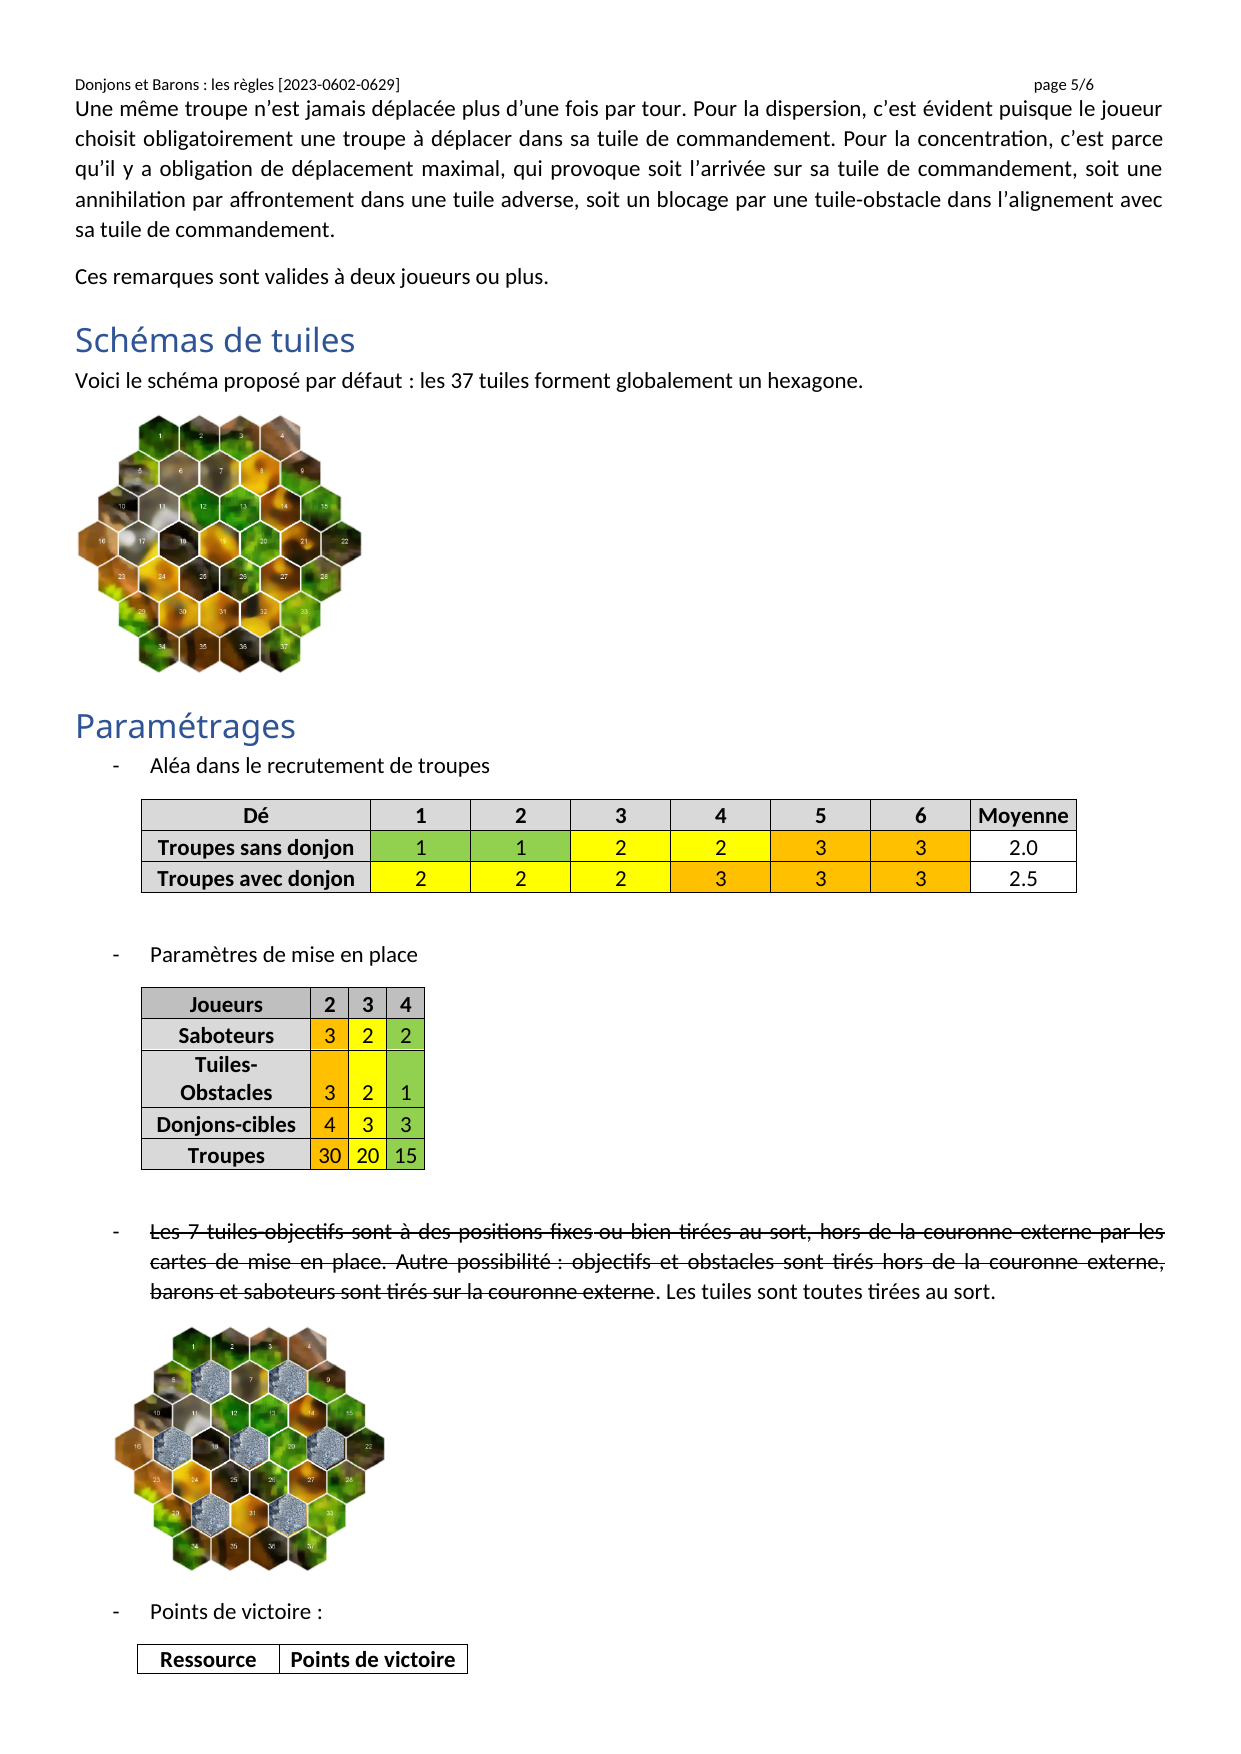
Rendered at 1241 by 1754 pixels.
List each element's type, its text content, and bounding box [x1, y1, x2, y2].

list Aléa dans le recrutement de troupes [112, 752, 1165, 779]
text Ces remarques sont valides à deux joueurs ou plus. [75, 262, 1165, 290]
table_cell Troupes sans donjon [142, 831, 370, 861]
list Points de victoire : [112, 1597, 1165, 1625]
table_cell 2 [349, 1019, 386, 1049]
table_cell Donjons-cibles [142, 1108, 310, 1138]
table_cell Saboteurs [142, 1019, 310, 1049]
table_header 3 [349, 988, 386, 1018]
table_header 6 [871, 800, 970, 830]
table_header 2 [311, 988, 348, 1018]
table_cell 3 [311, 1019, 348, 1049]
table_cell 1 [371, 831, 470, 861]
text Une même troupe n’est jamais déplacée plus d’une fois par tour. Pour la dispersion, c’est évident puisque le joueur choisit obligatoirement une troupe à déplacer dans sa tuile de commandement. Pour la concentration, c’est parce qu’il y a obligation de déplacement maximal, qui provoque soit l’arrivée sur sa tuile de commandement, soit une annihilation par affrontement dans une tuile adverse, soit un blocage par une tuile-obstacle dans l’alignement avec sa tuile de commandement. [75, 94, 1165, 243]
table_cell 2 [671, 831, 770, 861]
table_cell Troupes avec donjon [142, 862, 370, 892]
table_header 4 [387, 988, 424, 1018]
table_cell 4 [311, 1108, 348, 1138]
list Les 7 tuiles-objectifs sont à des positions fixes ou bien tirées au sort, hors de la couronne externe par les cartes de mise en place. Autre possibilité : objectifs et obstacles sont tirés hors de la couronne externe, barons et saboteurs sont tirés sur la couronne externe. Les tuiles sont toutes tirées au sort. [112, 1217, 1165, 1305]
table_cell 2 [571, 831, 670, 861]
table_cell 3 [871, 862, 970, 892]
table_header 2 [471, 800, 570, 830]
table_cell 3 [311, 1051, 348, 1107]
table_cell 2 [387, 1019, 424, 1049]
table_cell 3 [771, 831, 870, 861]
table_cell 3 [349, 1108, 386, 1138]
table_cell 1 [387, 1051, 424, 1107]
table_cell 2.0 [971, 831, 1076, 861]
table_header 5 [771, 800, 870, 830]
table_cell 30 [311, 1139, 348, 1169]
table_cell 2 [471, 862, 570, 892]
table_header 1 [371, 800, 470, 830]
table_header Moyenne [971, 800, 1076, 830]
table_cell 3 [771, 862, 870, 892]
table_cell Tuiles-Obstacles [142, 1051, 310, 1107]
subtitle Paramétrages [75, 703, 1165, 748]
table_cell 3 [671, 862, 770, 892]
table_header Joueurs [142, 988, 310, 1018]
table_header Ressource [138, 1645, 279, 1673]
table_cell 2 [571, 862, 670, 892]
table_cell 15 [387, 1139, 424, 1169]
text Voici le schéma proposé par défaut : les 37 tuiles forment globalement un hexagone. [75, 366, 1165, 394]
table_cell 1 [471, 831, 570, 861]
table_header 4 [671, 800, 770, 830]
table_header Points de victoire [280, 1645, 467, 1673]
table_cell 2 [371, 862, 470, 892]
table_cell 2 [349, 1051, 386, 1107]
table_cell 3 [387, 1108, 424, 1138]
picture [75, 412, 363, 676]
table_cell 20 [349, 1139, 386, 1169]
table_cell 2.5 [971, 862, 1076, 892]
table_cell 3 [871, 831, 970, 861]
picture [112, 1324, 387, 1574]
table_header Dé [142, 800, 370, 830]
table_cell Troupes [142, 1139, 310, 1169]
list Paramètres de mise en place [112, 940, 1165, 968]
subtitle Schémas de tuiles [75, 317, 1165, 362]
table_header 3 [571, 800, 670, 830]
